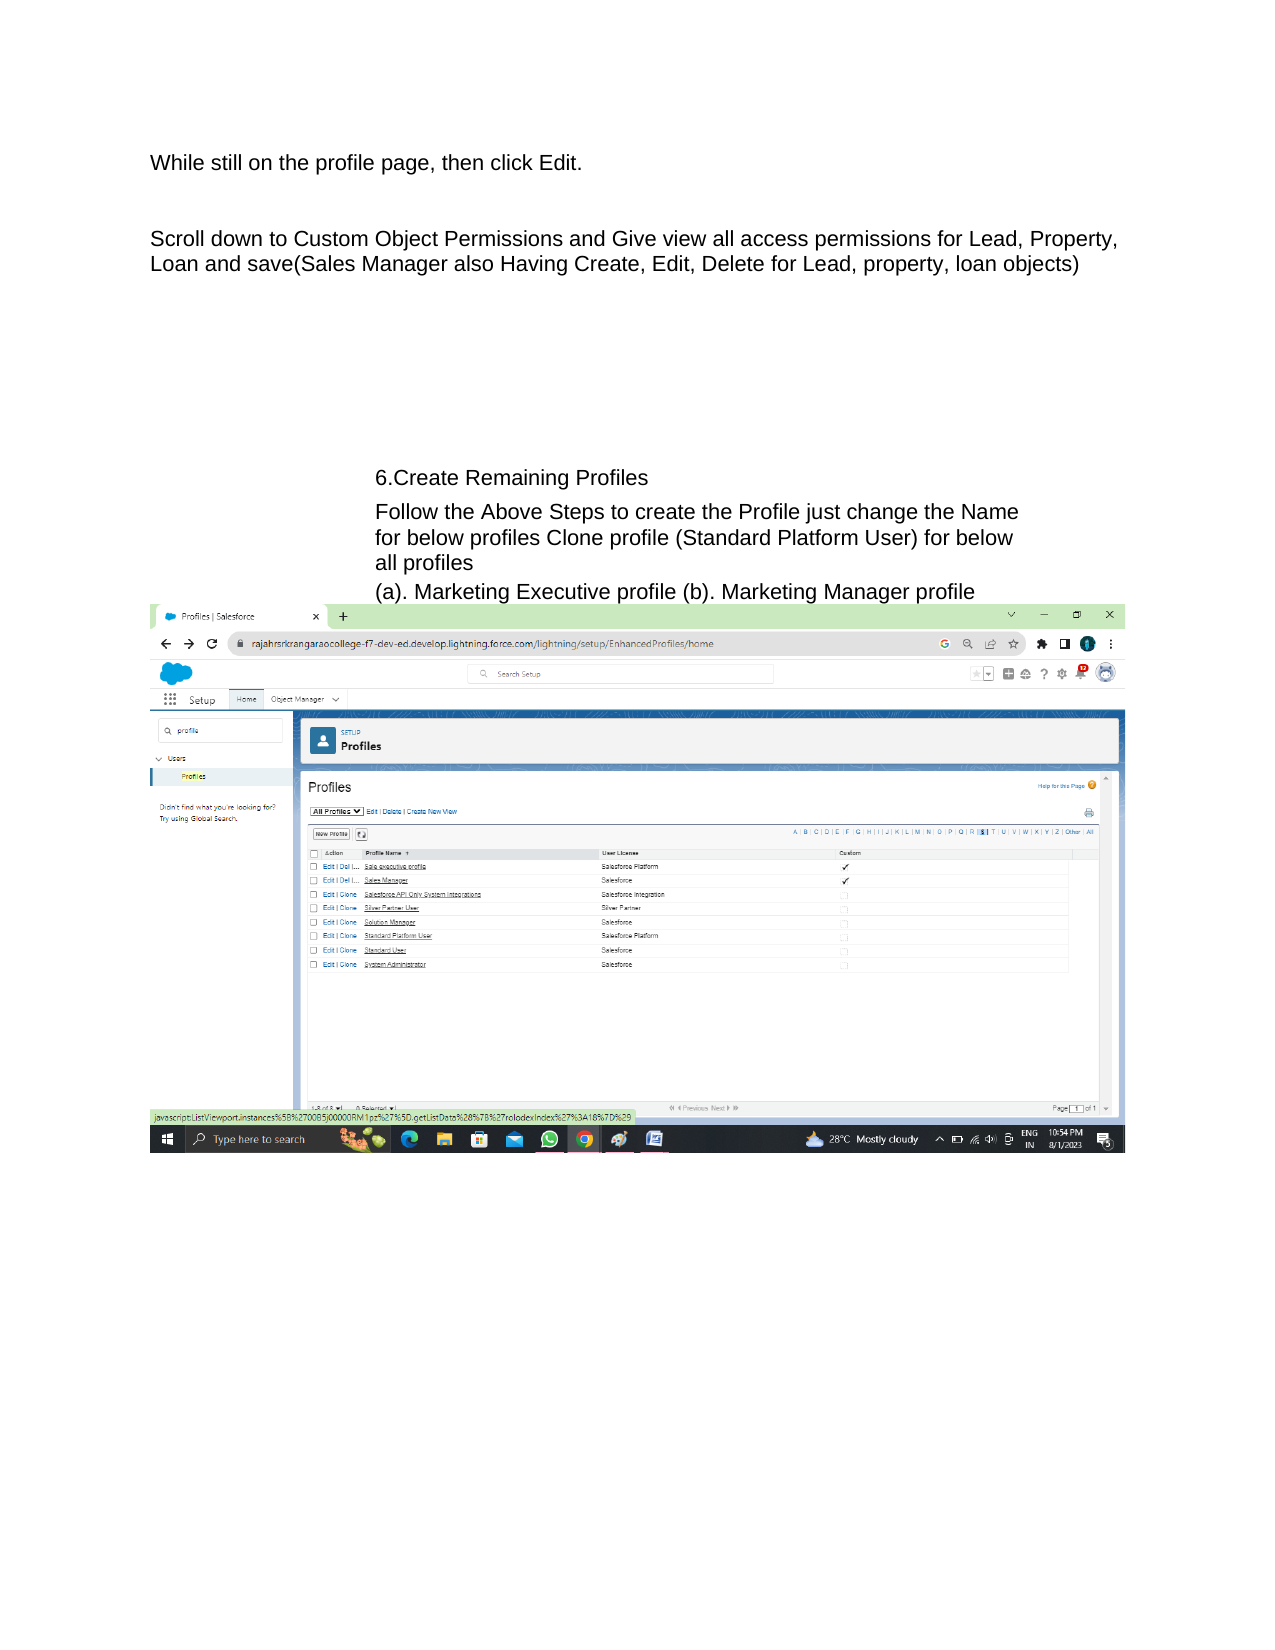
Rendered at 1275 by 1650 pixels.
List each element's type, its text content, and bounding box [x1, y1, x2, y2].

text 6.Create Remaining Profiles [375, 465, 1125, 490]
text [150, 150, 1125, 455]
text Follow the Above Steps to create the Profile just change the Name for below profiles Clone profile (Standard Platform User) for below all profiles [375, 499, 1029, 575]
text (a). Marketing Executive profile (b). Marketing Manager profile [375, 579, 1125, 604]
picture [150, 604, 1125, 1153]
